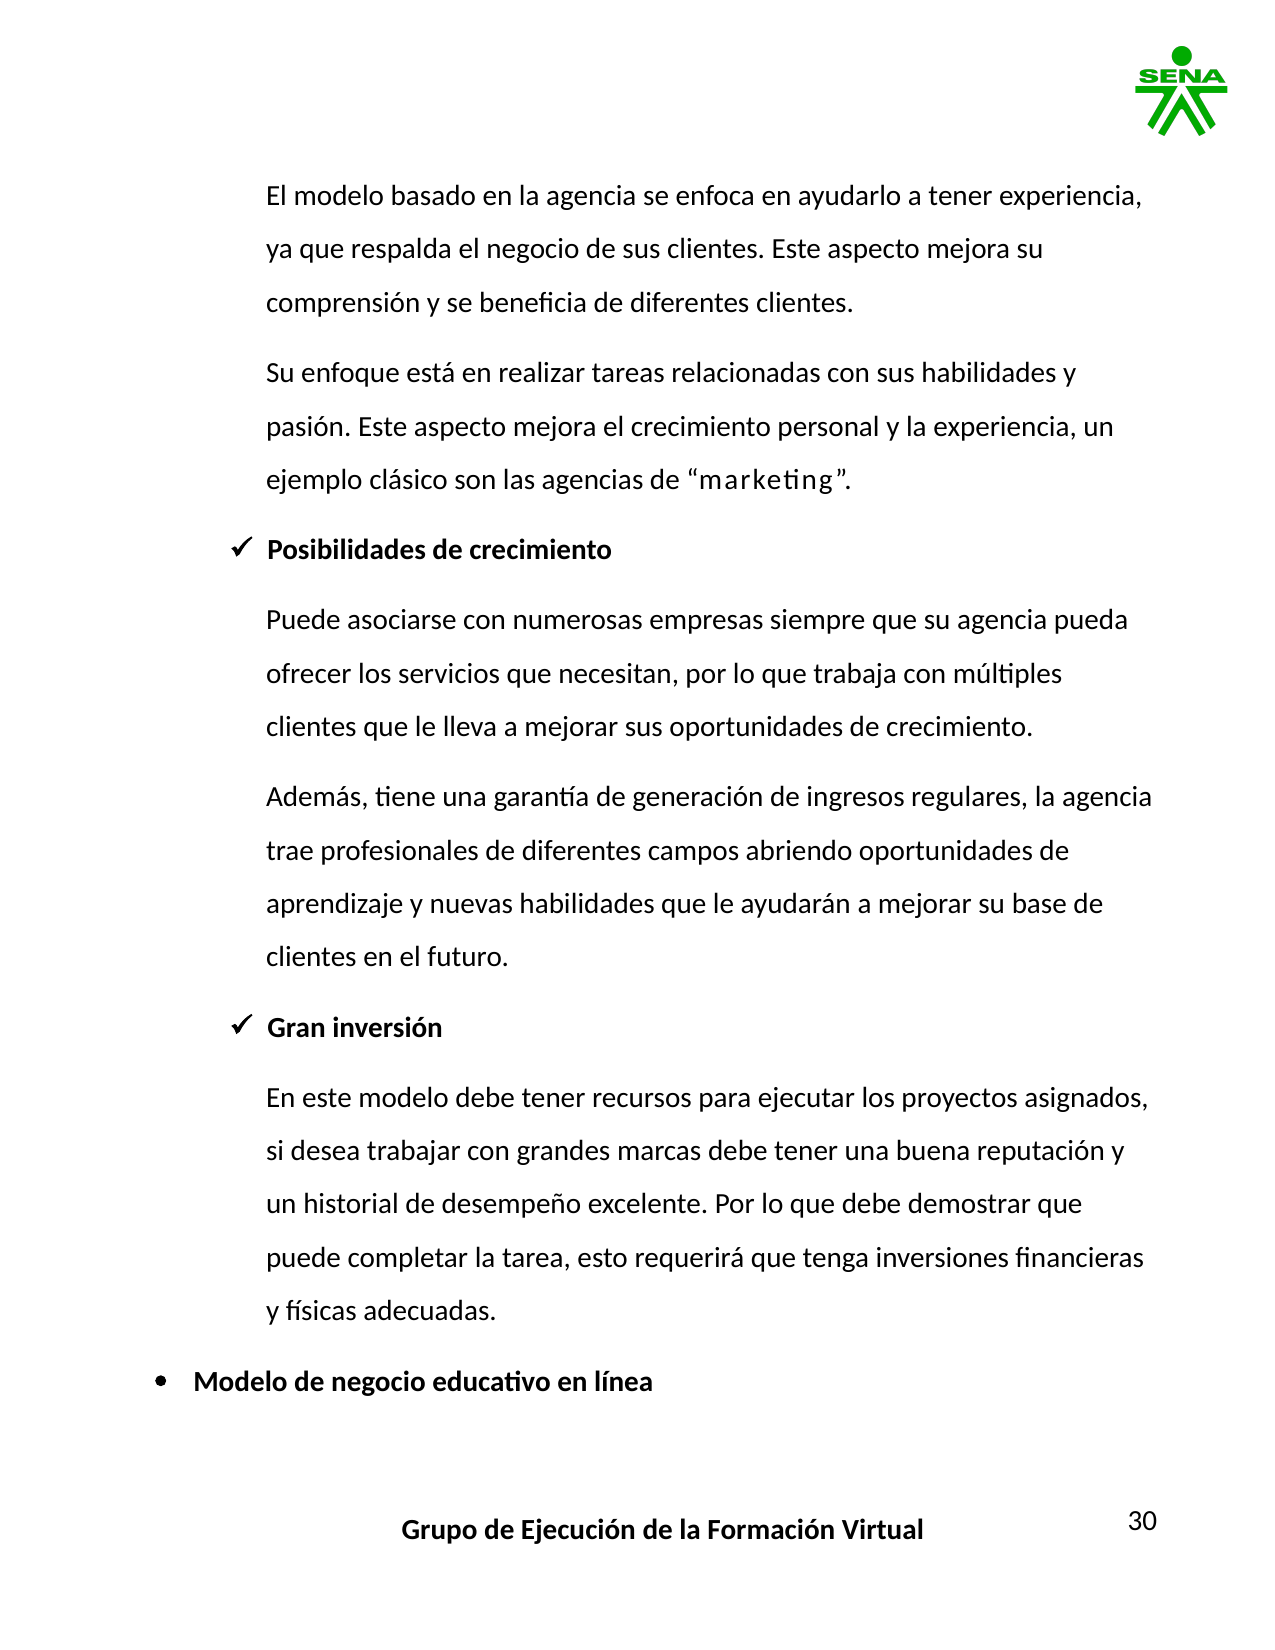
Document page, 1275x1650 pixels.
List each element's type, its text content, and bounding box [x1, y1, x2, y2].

list Gran inversión [229, 1009, 1157, 1044]
text Su enfoque está en realizar tareas relacionadas con sus habilidades y pasión. Este aspecto mejora el crecimiento personal y la experiencia, un ejemplo clásico son las agencias de “marketing”. [266, 354, 1157, 497]
text Puede asociarse con numerosas empresas siempre que su agencia pueda ofrecer los servicios que necesitan, por lo que trabaja con múltiples clientes que le lleva a mejorar sus oportunidades de crecimiento. [266, 601, 1157, 744]
list Posibilidades de crecimiento [229, 531, 1157, 567]
text En este modelo debe tener recursos para ejecutar los proyectos asignados, si desea trabajar con grandes marcas debe tener una buena reputación y un historial de desempeño excelente. Por lo que debe demostrar que puede completar la tarea, esto requerirá que tenga inversiones financieras y físicas adecuadas. [266, 1079, 1157, 1328]
picture [1135, 46, 1228, 136]
text El modelo basado en la agencia se enfoca en ayudarlo a tener experiencia, ya que respalda el negocio de sus clientes. Este aspecto mejora su comprensión y se beneficia de diferentes clientes. [266, 177, 1157, 320]
list Modelo de negocio educativo en línea [156, 1363, 1157, 1398]
text Además, tiene una garantía de generación de ingresos regulares, la agencia trae profesionales de diferentes campos abriendo oportunidades de aprendizaje y nuevas habilidades que le ayudarán a mejorar su base de clientes en el futuro. [266, 778, 1157, 974]
